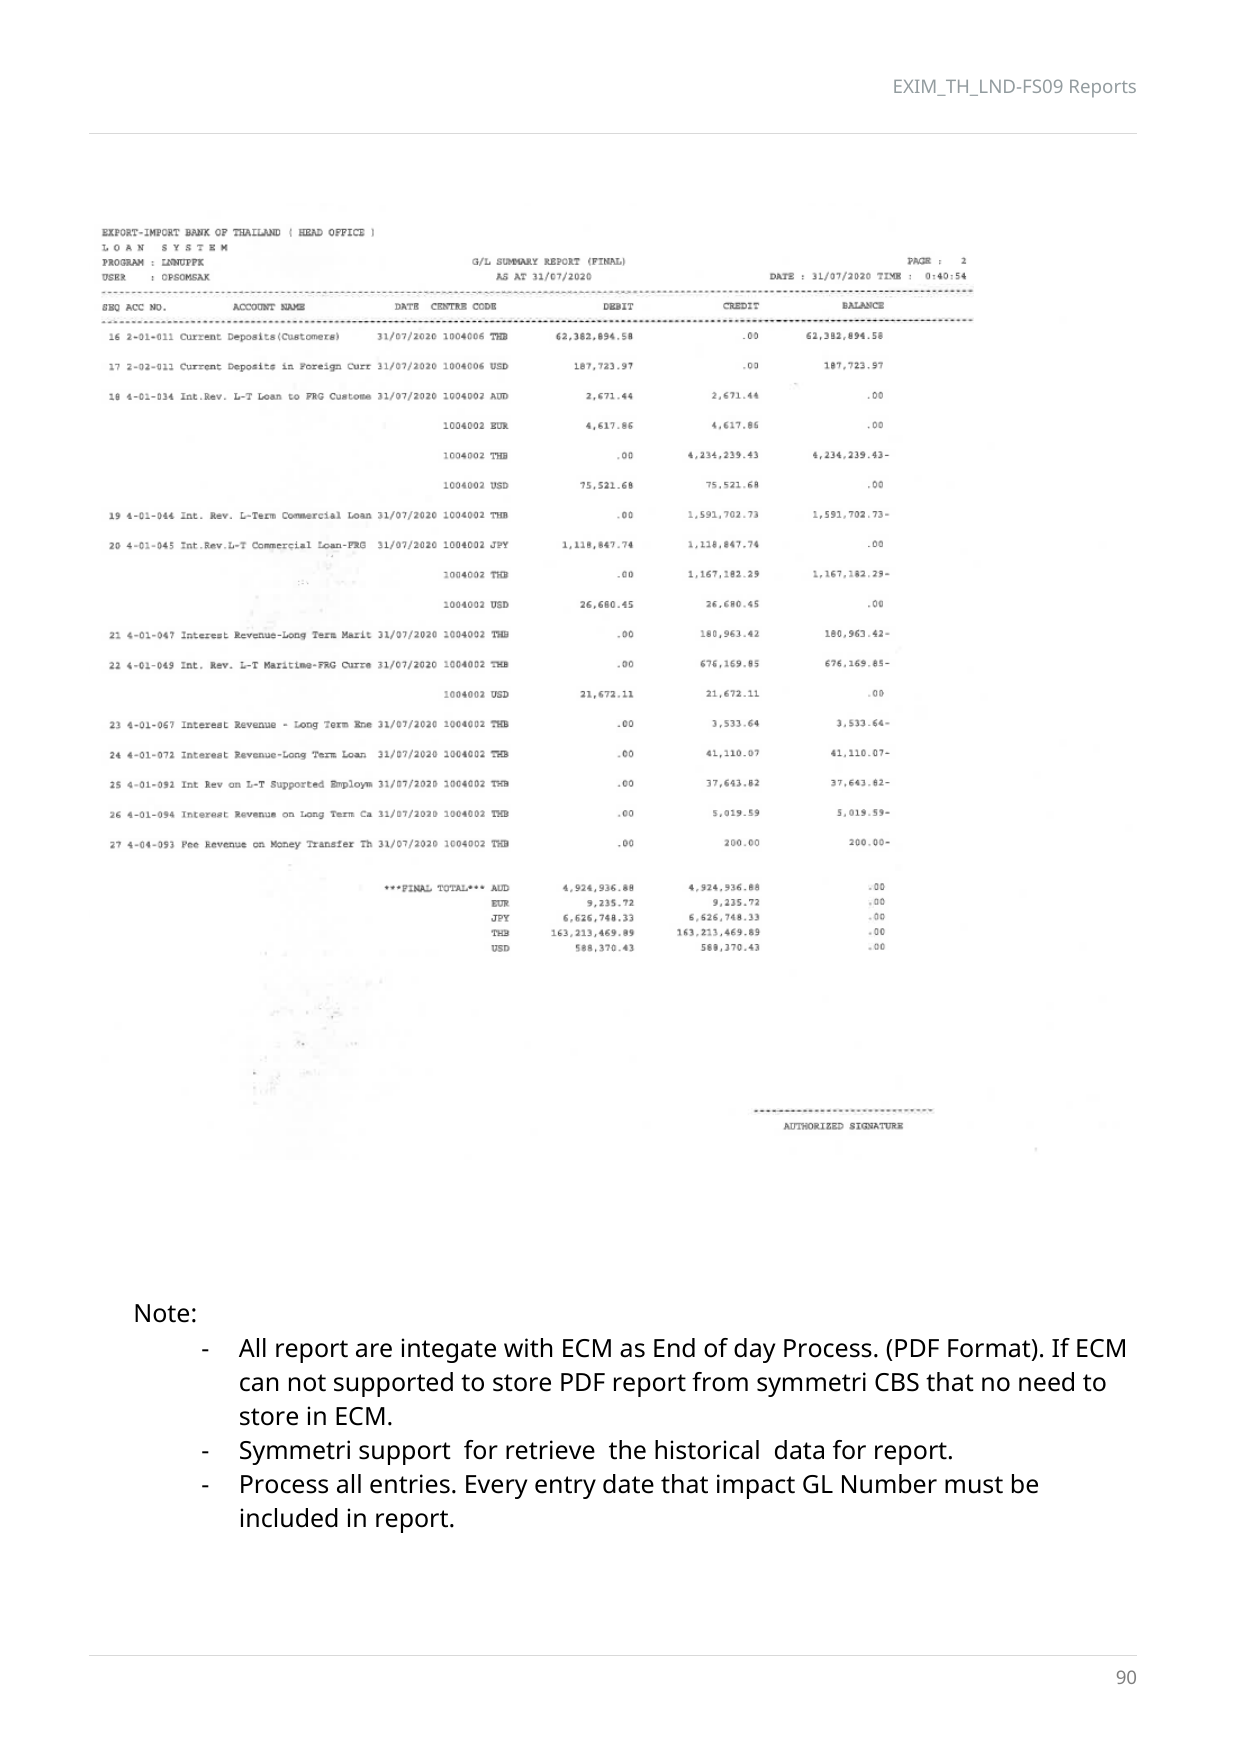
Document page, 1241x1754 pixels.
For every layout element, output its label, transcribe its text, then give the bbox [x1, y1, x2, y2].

list Process all entries. Every entry date that impact GL Number must be included in report. [201, 1466, 1137, 1534]
list All report are integate with ECM as End of day Process. (PDF Format). If ECM can not supported to store PDF report from symmetri CBS that no need to store in ECM. [201, 1330, 1137, 1432]
picture [88, 203, 1137, 1160]
text Note: [133, 1296, 1137, 1330]
list Symmetri support for retrieve the historical data for report. [201, 1432, 1137, 1466]
